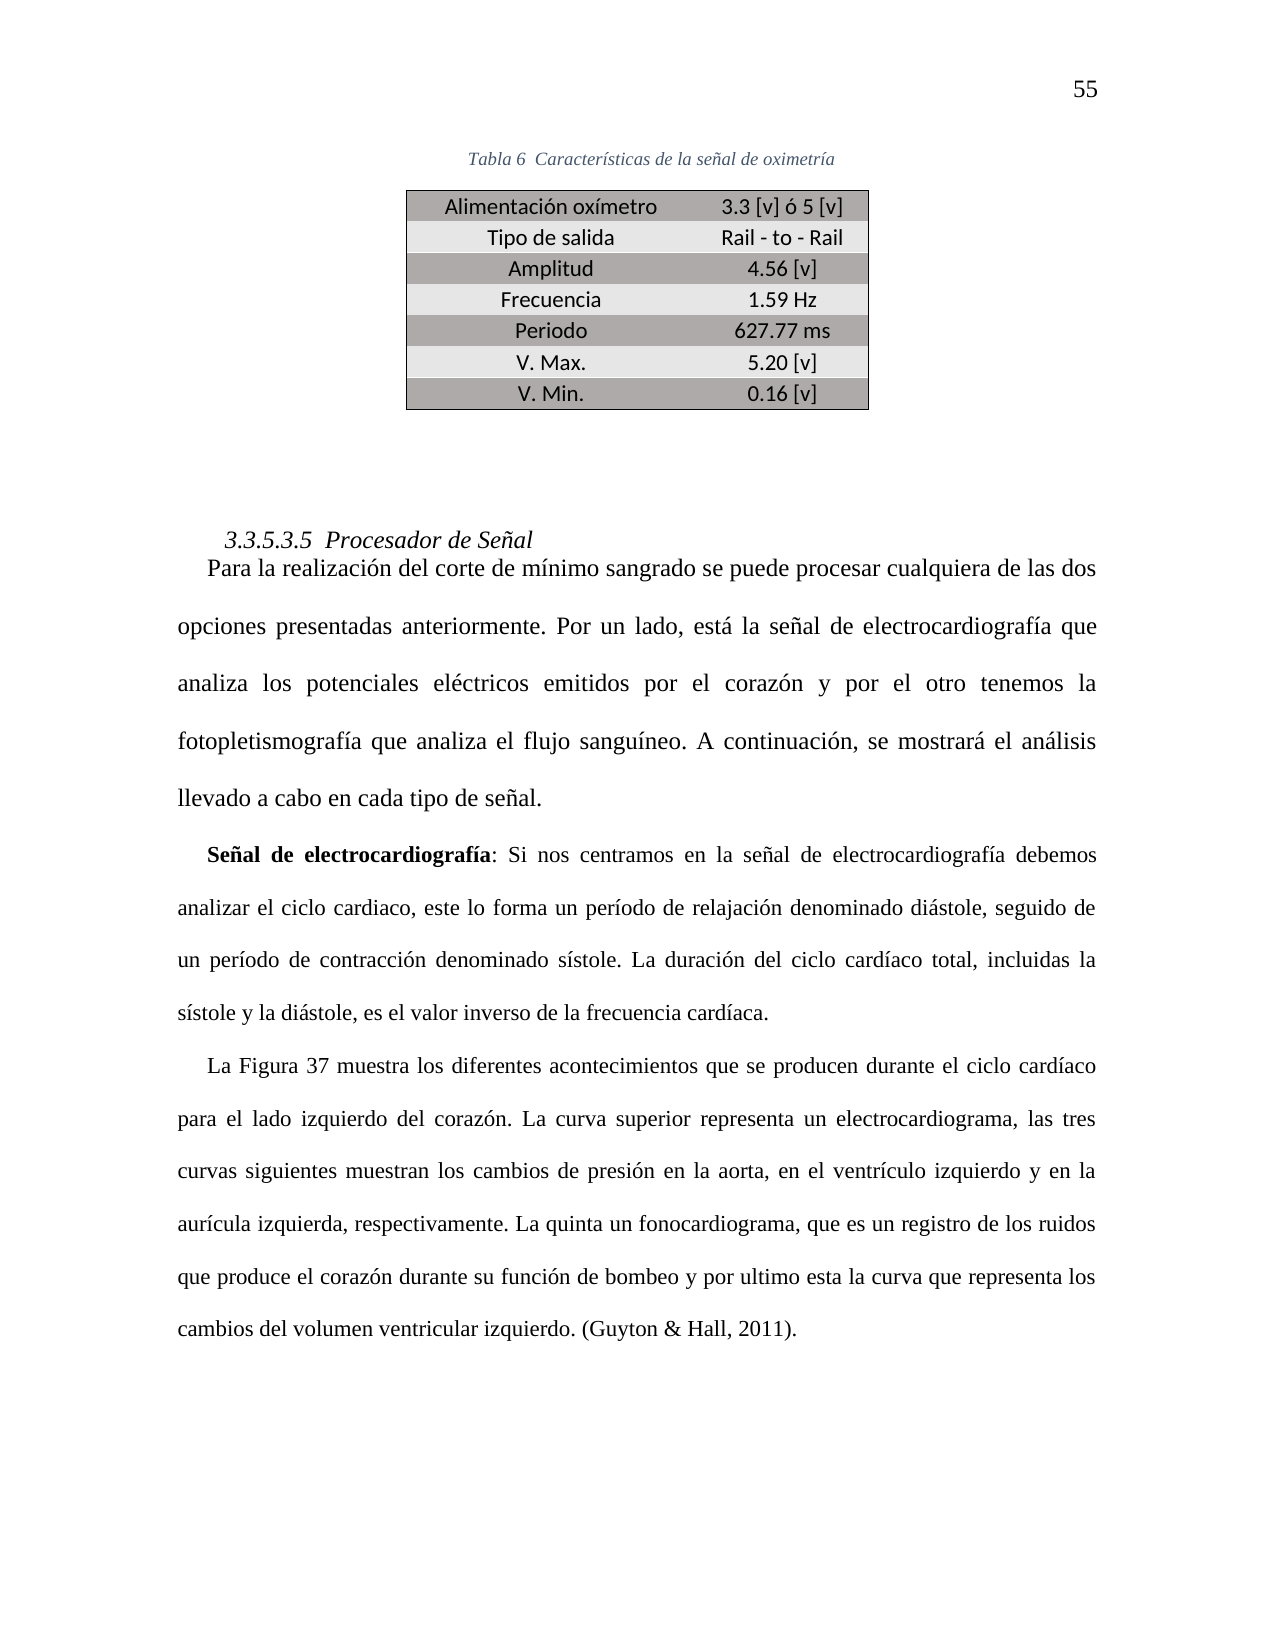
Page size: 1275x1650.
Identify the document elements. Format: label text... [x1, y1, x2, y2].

subtitle Procesador de Señal [177, 525, 1098, 553]
text Tabla Características de la señal de oximetría [177, 148, 1098, 169]
table_cell 627.77 ms [696, 315, 868, 346]
table_cell Tipo de salida [407, 221, 696, 252]
table_cell Amplitud [407, 253, 696, 284]
text Para la realización del corte de mínimo sangrado se puede procesar cualquiera de las dos opciones presentadas anteriormente. Por un lado, está la señal de electrocardiografía que analiza los potenciales eléctricos emitidos por el corazón y por el otro tenemos la fotopletismografía que analiza el flujo sanguíneo. A continuación, se mostrará el análisis llevado a cabo en cada tipo de señal. [177, 553, 1098, 812]
table_header Alimentación oxímetro [407, 191, 696, 221]
table_cell 5.20 [v] [696, 346, 868, 377]
table_cell 4.56 [v] [696, 253, 868, 284]
table_cell V. Max. [407, 346, 696, 377]
table_cell Frecuencia [407, 284, 696, 315]
table_cell V. Min. [407, 378, 696, 409]
table_header 3.3 [v] ó 5 [v] [696, 191, 868, 221]
text La Figura 37 muestra los diferentes acontecimientos que se producen durante el ciclo cardíaco para el lado izquierdo del corazón. La curva superior representa un electrocardiograma, las tres curvas siguientes muestran los cambios de presión en la aorta, en el ventrículo izquierdo y en la aurícula izquierda, respectivamente. La quinta un fonocardiograma, que es un registro de los ruidos que produce el corazón durante su función de bombeo y por ultimo esta la curva que representa los cambios del volumen ventricular izquierdo. (Guyton & Hall, 2011). [177, 1052, 1098, 1342]
table_cell Periodo [407, 315, 696, 346]
table_cell Rail - to - Rail [696, 221, 868, 252]
table_cell 1.59 Hz [696, 284, 868, 315]
table_cell 0.16 [v] [696, 378, 868, 409]
text Señal de electrocardiografía: Si nos centramos en la señal de electrocardiografía debemos analizar el ciclo cardiaco, este lo forma un período de relajación denominado diástole, seguido de un período de contracción denominado sístole. La duración del ciclo cardíaco total, incluidas la sístole y la diástole, es el valor inverso de la frecuencia cardíaca. [177, 841, 1098, 1026]
